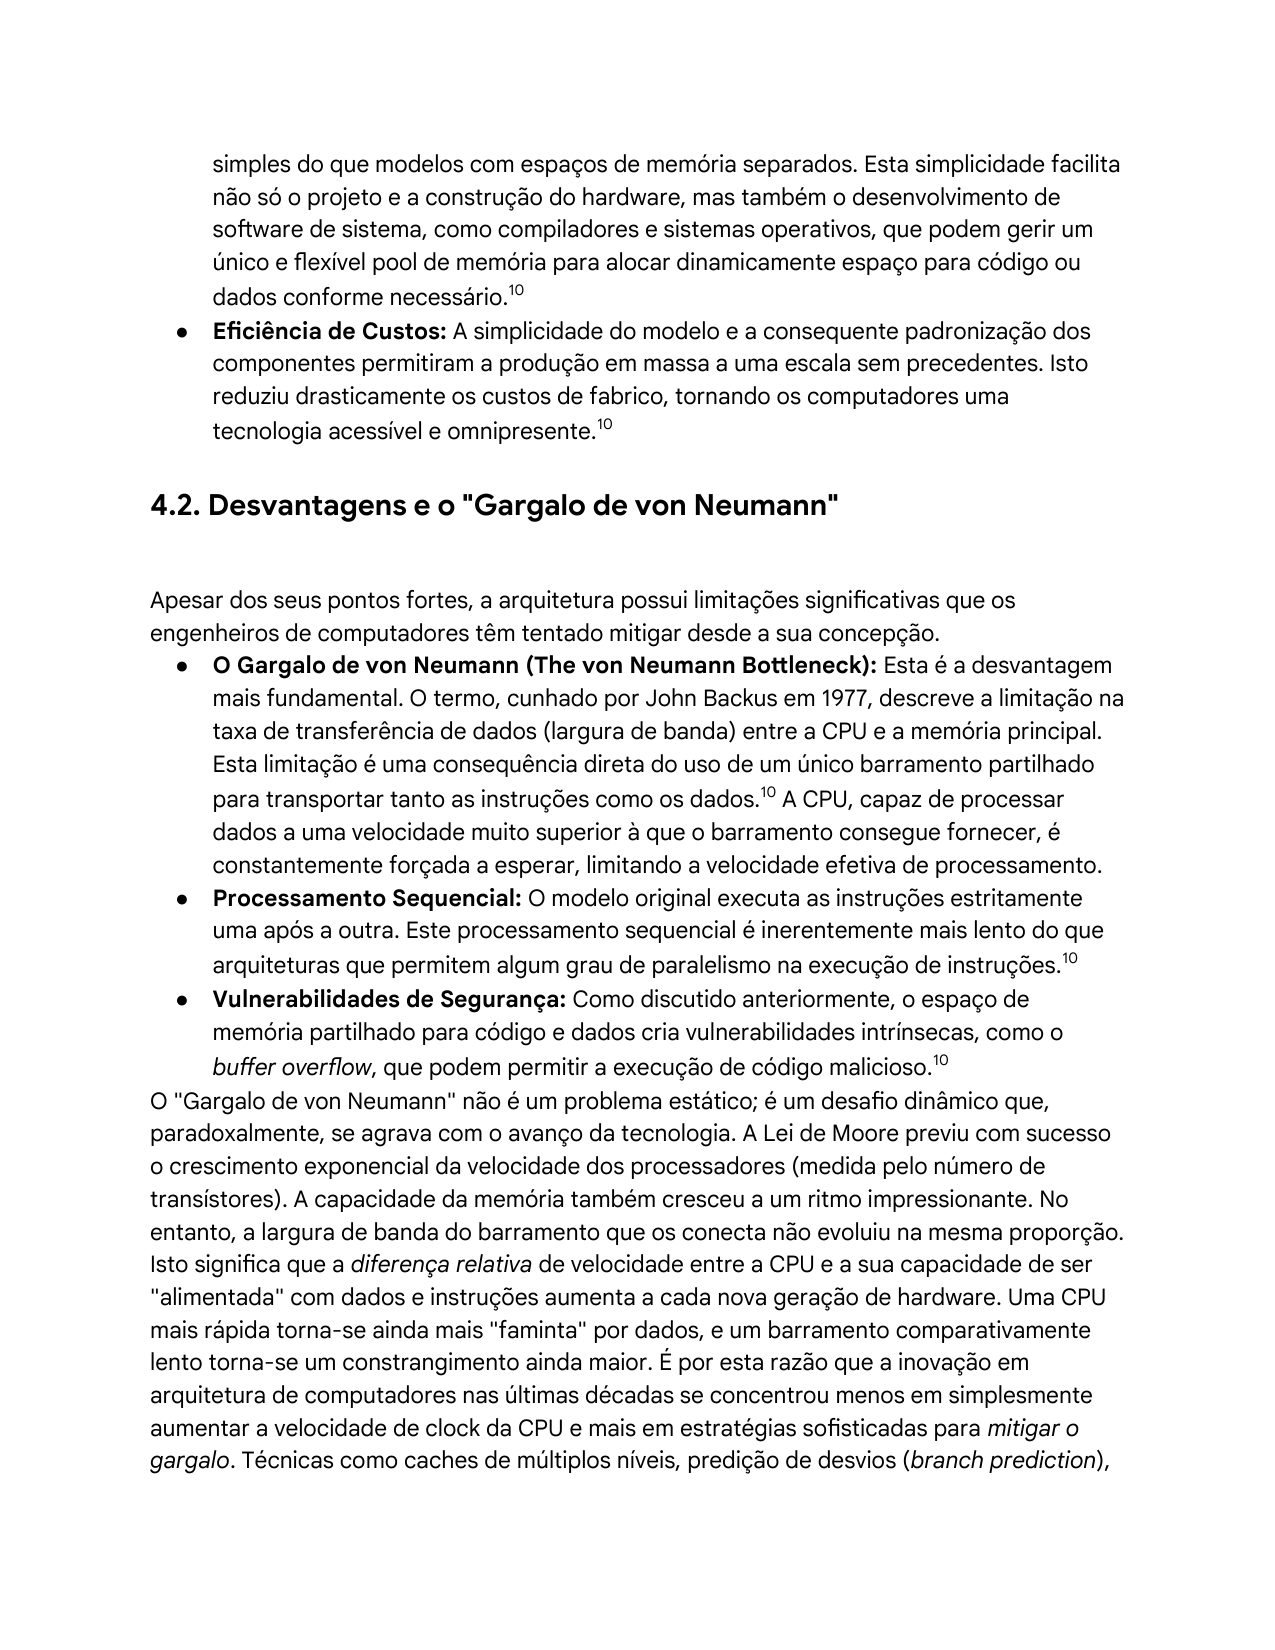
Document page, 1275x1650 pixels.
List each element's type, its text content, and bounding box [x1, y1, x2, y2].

list Processamento Sequencial: O modelo original executa as instruções estritamente uma após a outra. Este processamento sequencial é inerentemente mais lento do que arquiteturas que permitem algum grau de paralelismo na execução de instruções.10 [175, 884, 1125, 981]
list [175, 150, 1125, 313]
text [150, 1087, 1125, 1475]
list O Gargalo de von Neumann (The von Neumann Bottleneck): Esta é a desvantagem mais fundamental. O termo, cunhado por John Backus em 1977, descreve a limitação na taxa de transferência de dados (largura de banda) entre a CPU e a memória principal. Esta limitação é uma consequência direta do uso de um único barramento partilhado para transportar tanto as instruções como os dados.10 A CPU, capaz de processar dados a uma velocidade muito superior à que o barramento consegue fornecer, é constantemente forçada a esperar, limitando a velocidade efetiva de processamento. [175, 652, 1125, 880]
text Apesar dos seus pontos fortes, a arquitetura possui limitações significativas que os engenheiros de computadores têm tentado mitigar desde a sua concepção. [150, 586, 1125, 648]
list Vulnerabilidades de Segurança: Como discutido anteriormente, o espaço de memória partilhado para código e dados cria vulnerabilidades intrínsecas, como o buffer overflow, que podem permitir a execução de código malicioso.10 [175, 985, 1125, 1082]
list Eficiência de Custos: A simplicidade do modelo e a consequente padronização dos componentes permitiram a produção em massa a uma escala sem precedentes. Isto reduziu drasticamente os custos de fabrico, tornando os computadores uma tecnologia acessível e omnipresente.10 [175, 317, 1125, 447]
subtitle 4.2. Desvantagens e o "Gargalo de von Neumann" [150, 487, 1125, 523]
